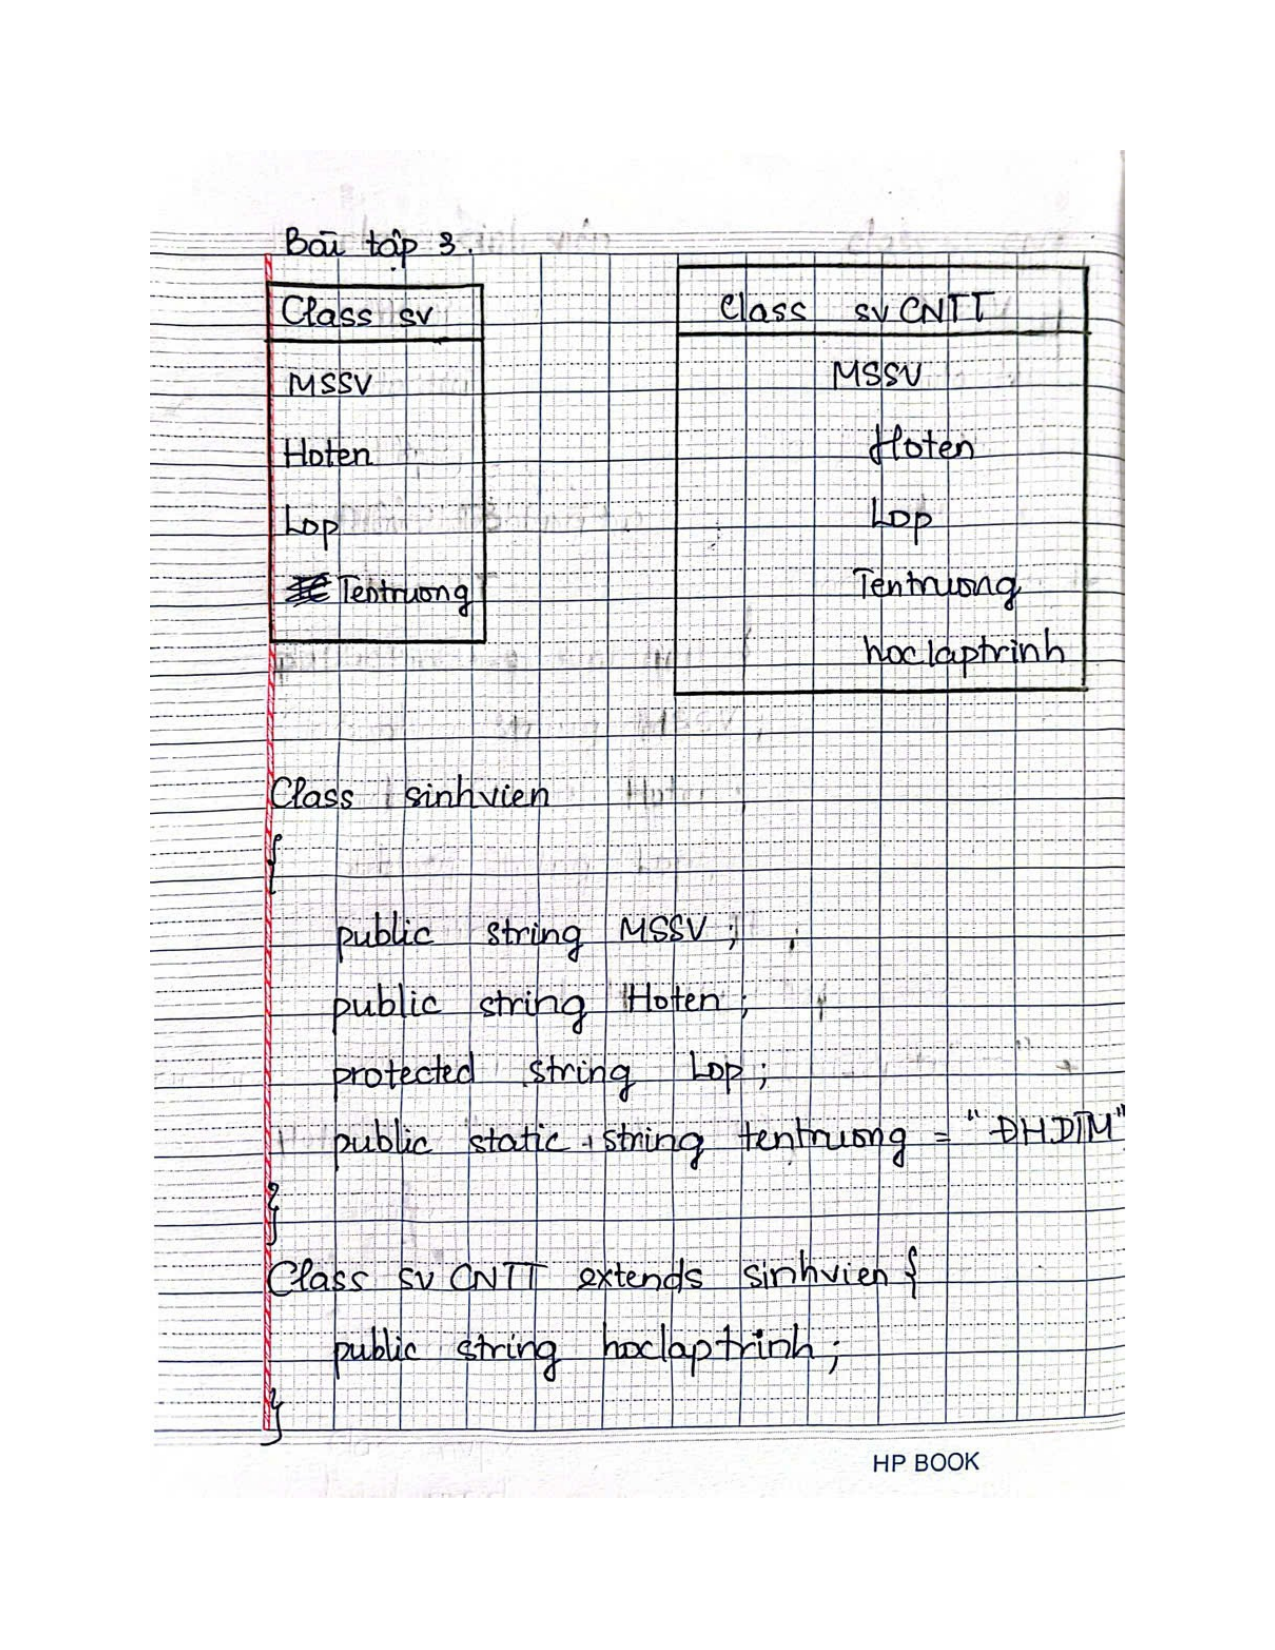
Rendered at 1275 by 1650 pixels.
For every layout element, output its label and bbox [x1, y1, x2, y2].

picture [150, 150, 1125, 1498]
